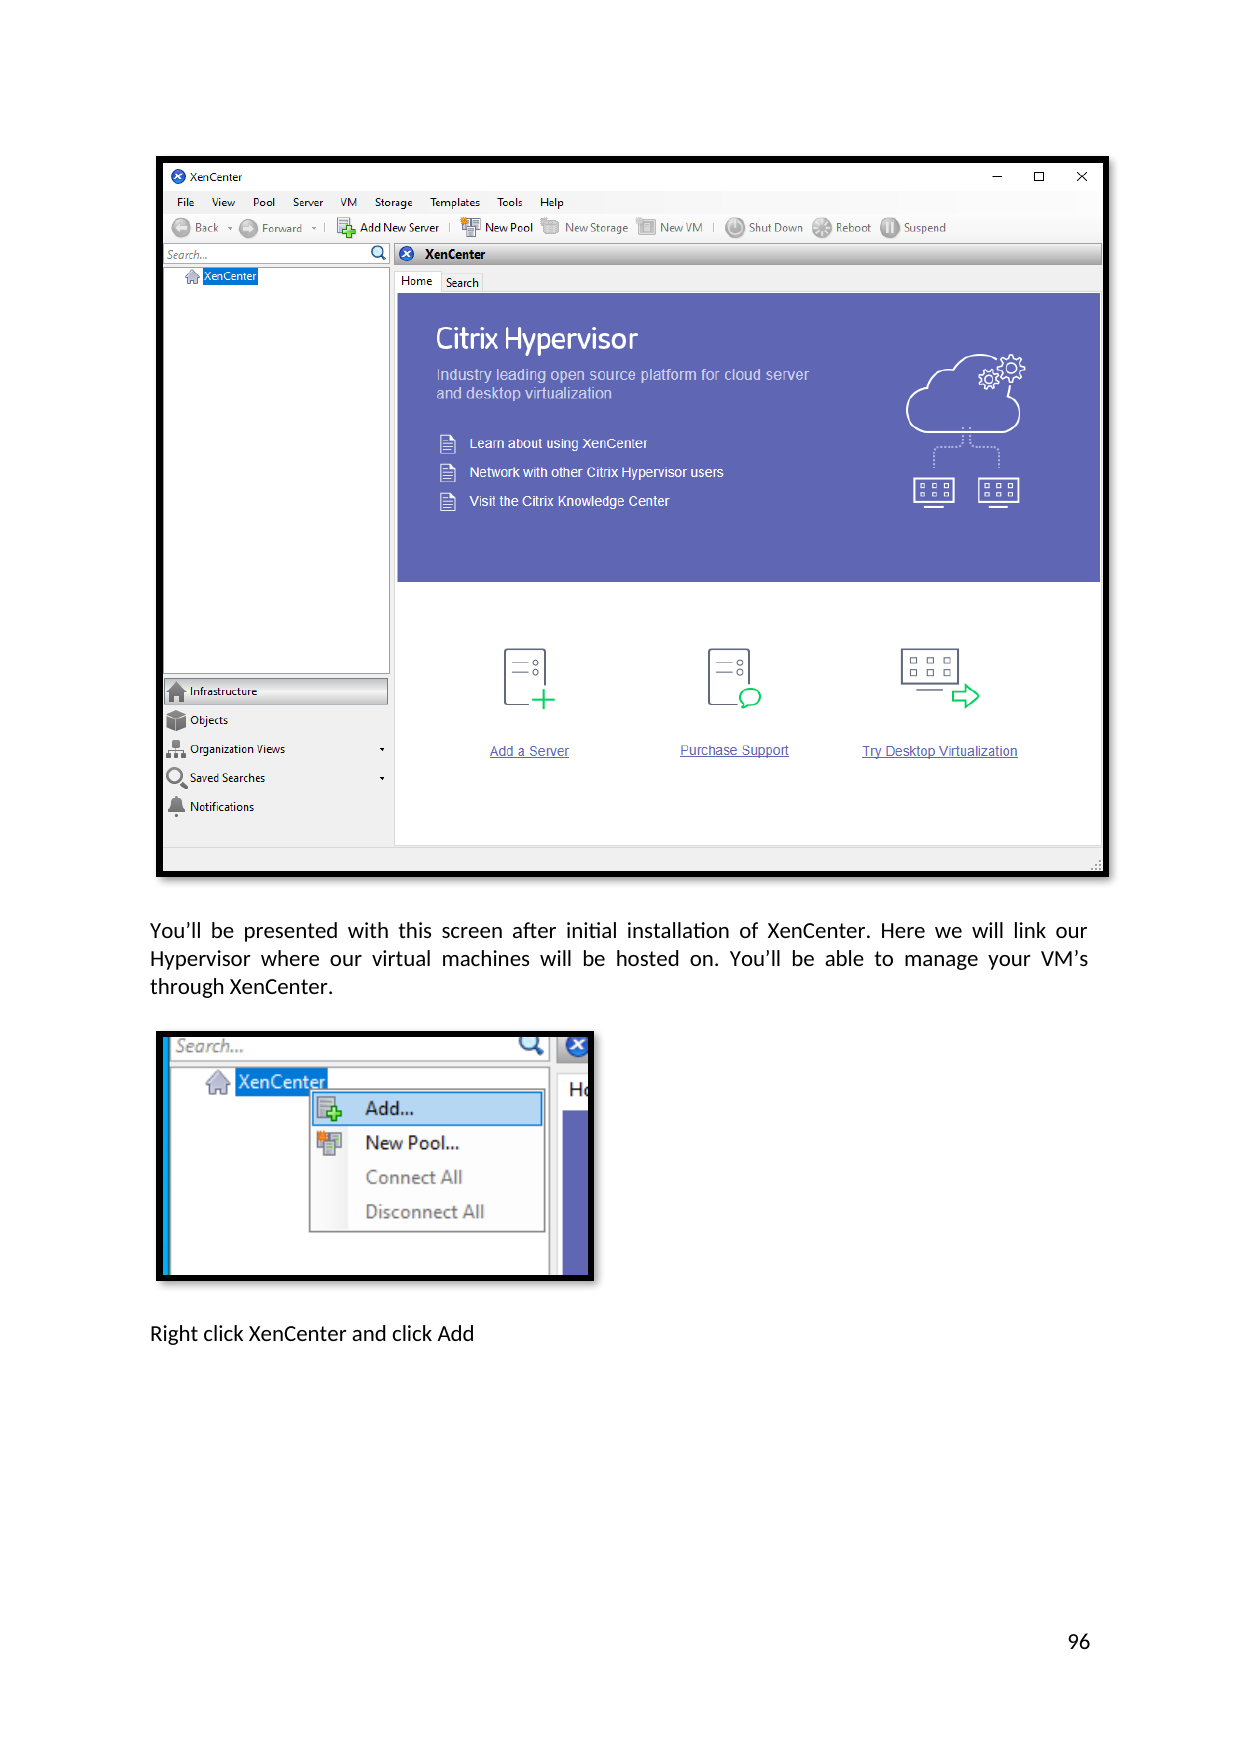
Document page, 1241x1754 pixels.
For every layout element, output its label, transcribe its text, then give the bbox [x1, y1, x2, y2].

text You’ll be presented with this screen after initial installation of XenCenter. Here we will link our Hypervisor where our virtual machines will be hosted on. You’ll be able to manage your VM’s through XenCenter. [150, 916, 1090, 1000]
picture [169, 1037, 588, 1275]
text Right click XenCenter and click Add [150, 1319, 1090, 1347]
picture [163, 163, 1103, 871]
